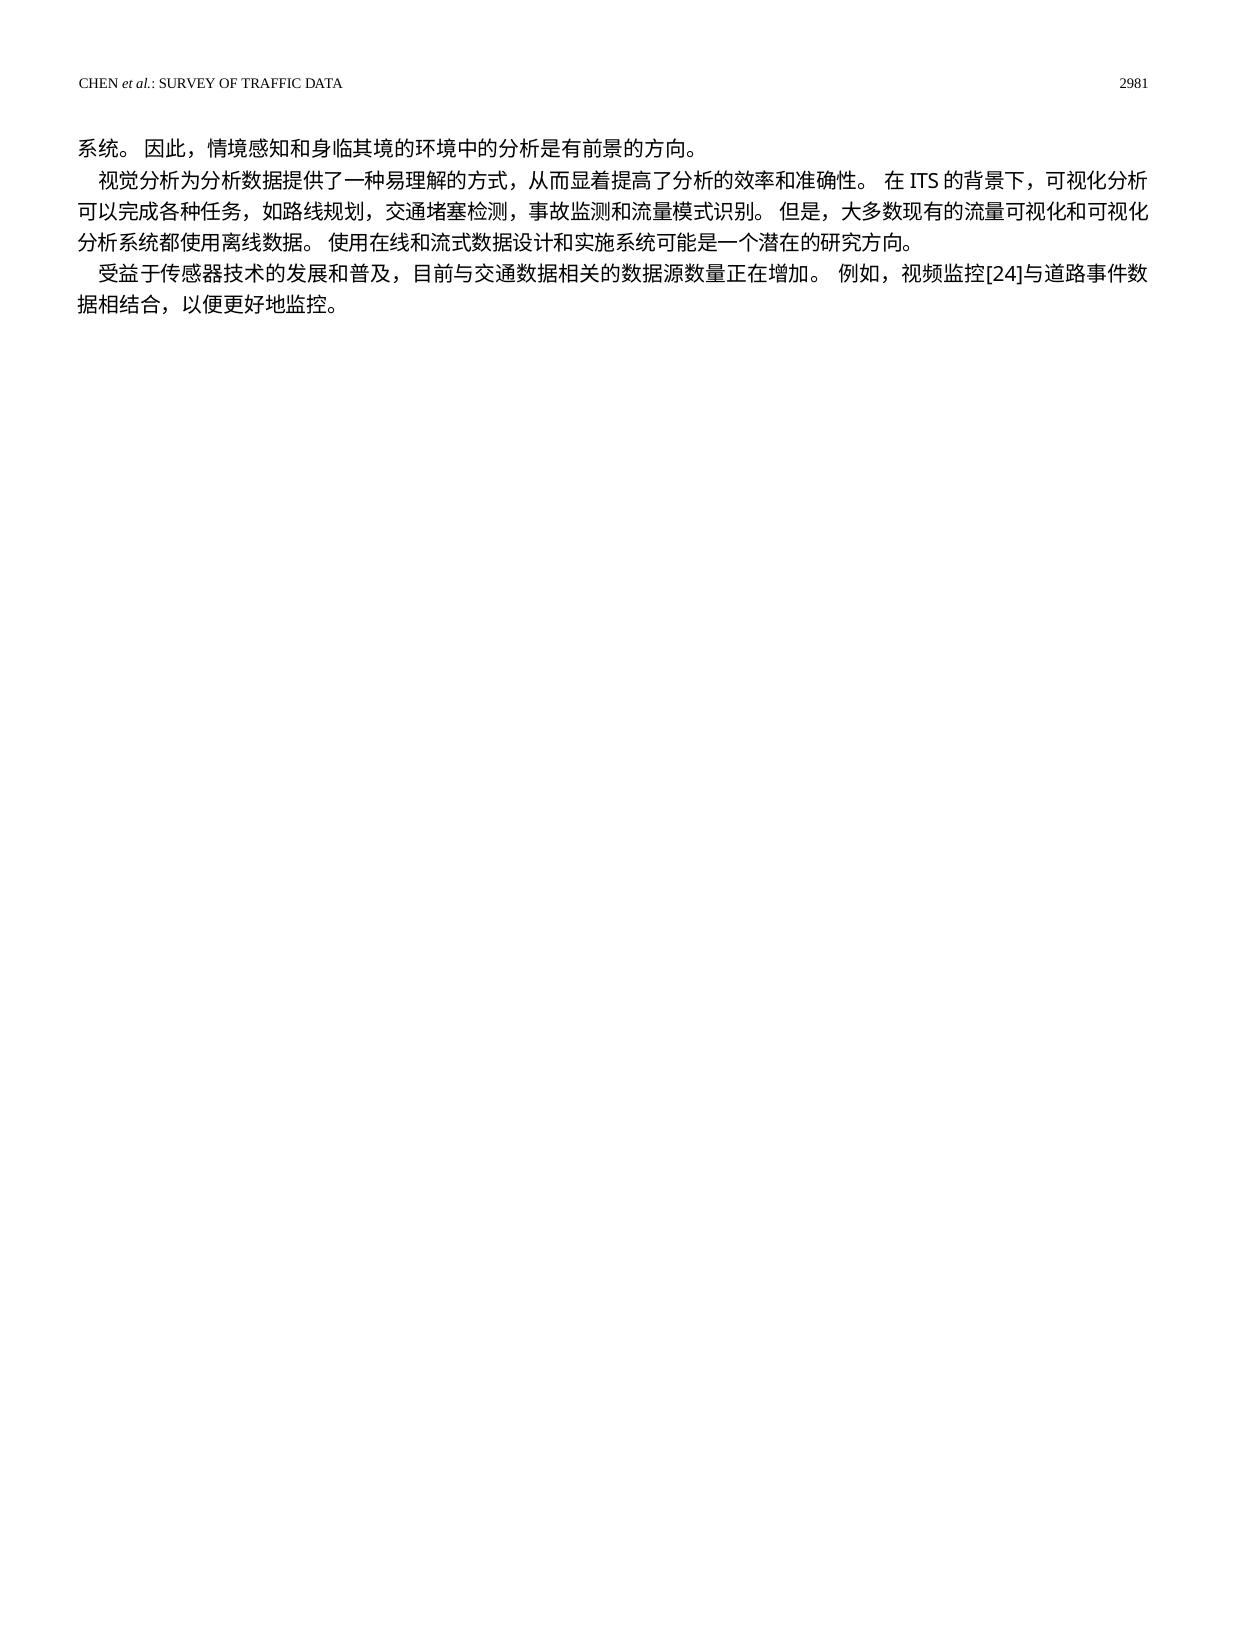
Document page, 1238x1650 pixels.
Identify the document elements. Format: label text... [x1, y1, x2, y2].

text 系统。 因此，情境感知和身临其境的环境中的分析是有前景的方向。 [77, 133, 1173, 163]
text 受益于传感器技术的发展和普及，目前与交通数据相关的数据源数量正在增加。 例如，视频监控[24]与道路事件数据相结合，以便更好地监控。 [77, 257, 1149, 319]
text 视觉分析为分析数据提供了一种易理解的方式，从而显着提高了分析的效率和准确性。 在ITS的背景下，可视化分析可以完成各种任务，如路线规划，交通堵塞检测，事故监测和流量模式识别。 但是，大多数现有的流量可视化和可视化分析系统都使用离线数据。 使用在线和流式数据设计和实施系统可能是一个潜在的研究方向。 [77, 164, 1149, 256]
